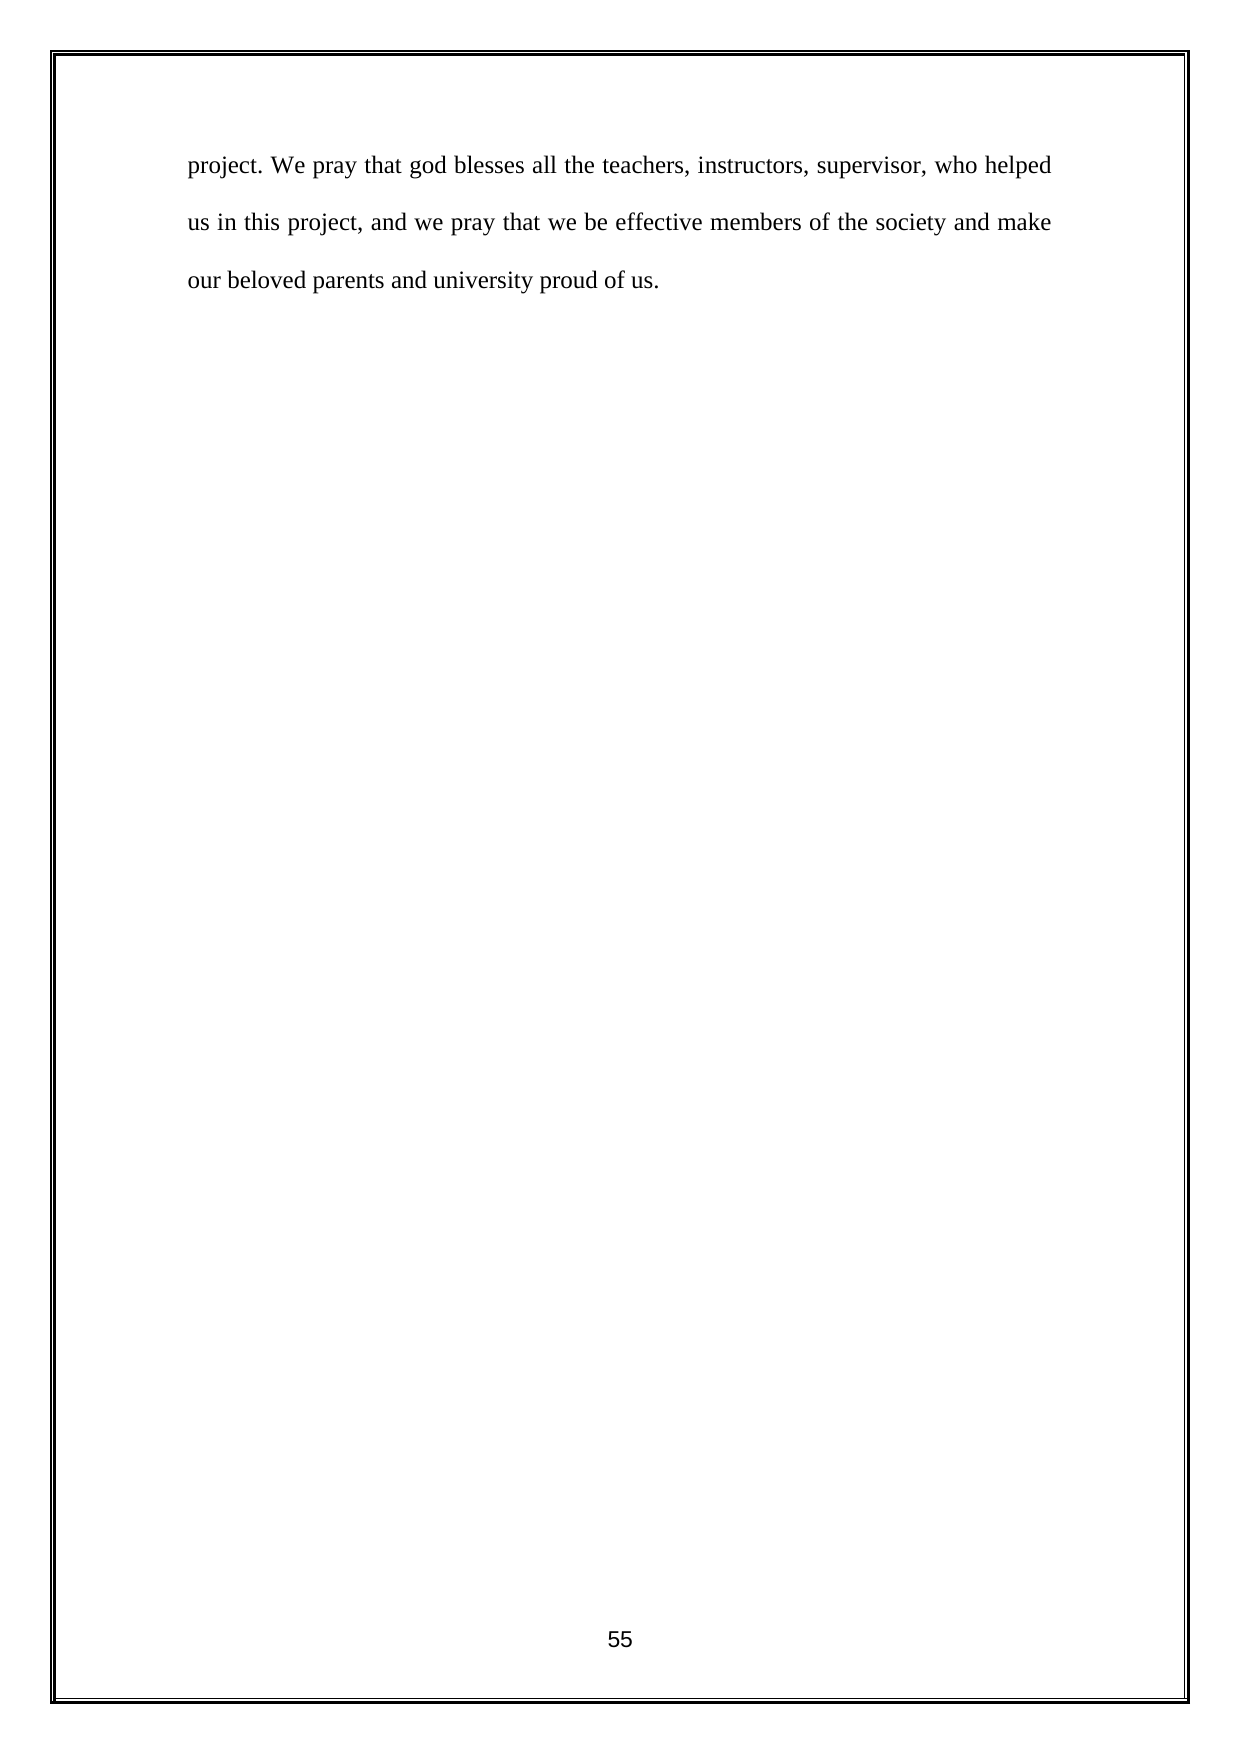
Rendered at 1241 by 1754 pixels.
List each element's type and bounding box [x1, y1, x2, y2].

text [187, 150, 1053, 294]
